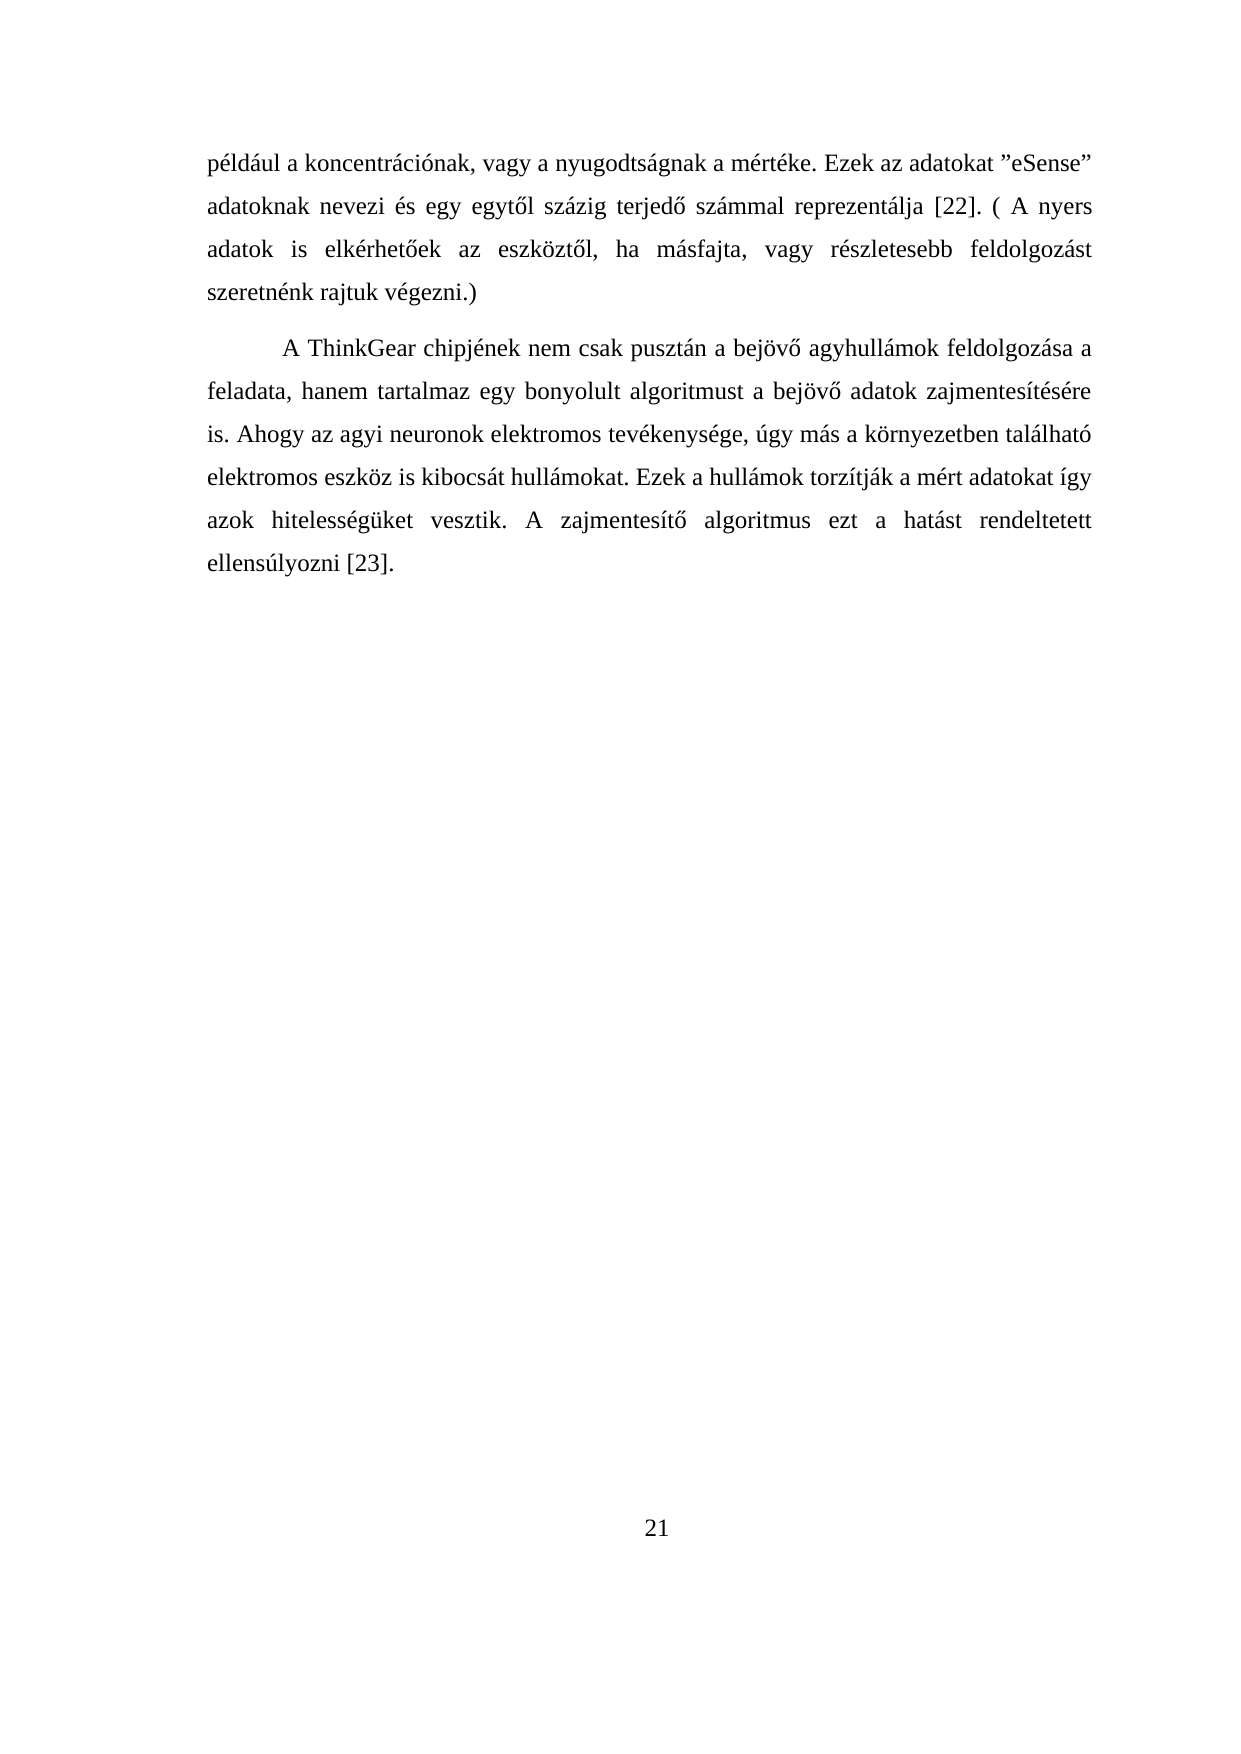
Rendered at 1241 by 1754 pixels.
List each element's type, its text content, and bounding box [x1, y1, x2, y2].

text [207, 148, 1092, 306]
text A ThinkGear chipjének nem csak pusztán a bejövő agyhullámok feldolgozása a feladata, hanem tartalmaz egy bonyolult algoritmust a bejövő adatok zajmentesítésére is. Ahogy az agyi neuronok elektromos tevékenysége, úgy más a környezetben található elektromos eszköz is kibocsát hullámokat. Ezek a hullámok torzítják a mért adatokat így azok hitelességüket vesztik. A zajmentesítő algoritmus ezt a hatást rendeltetett ellensúlyozni. [207, 333, 1092, 577]
